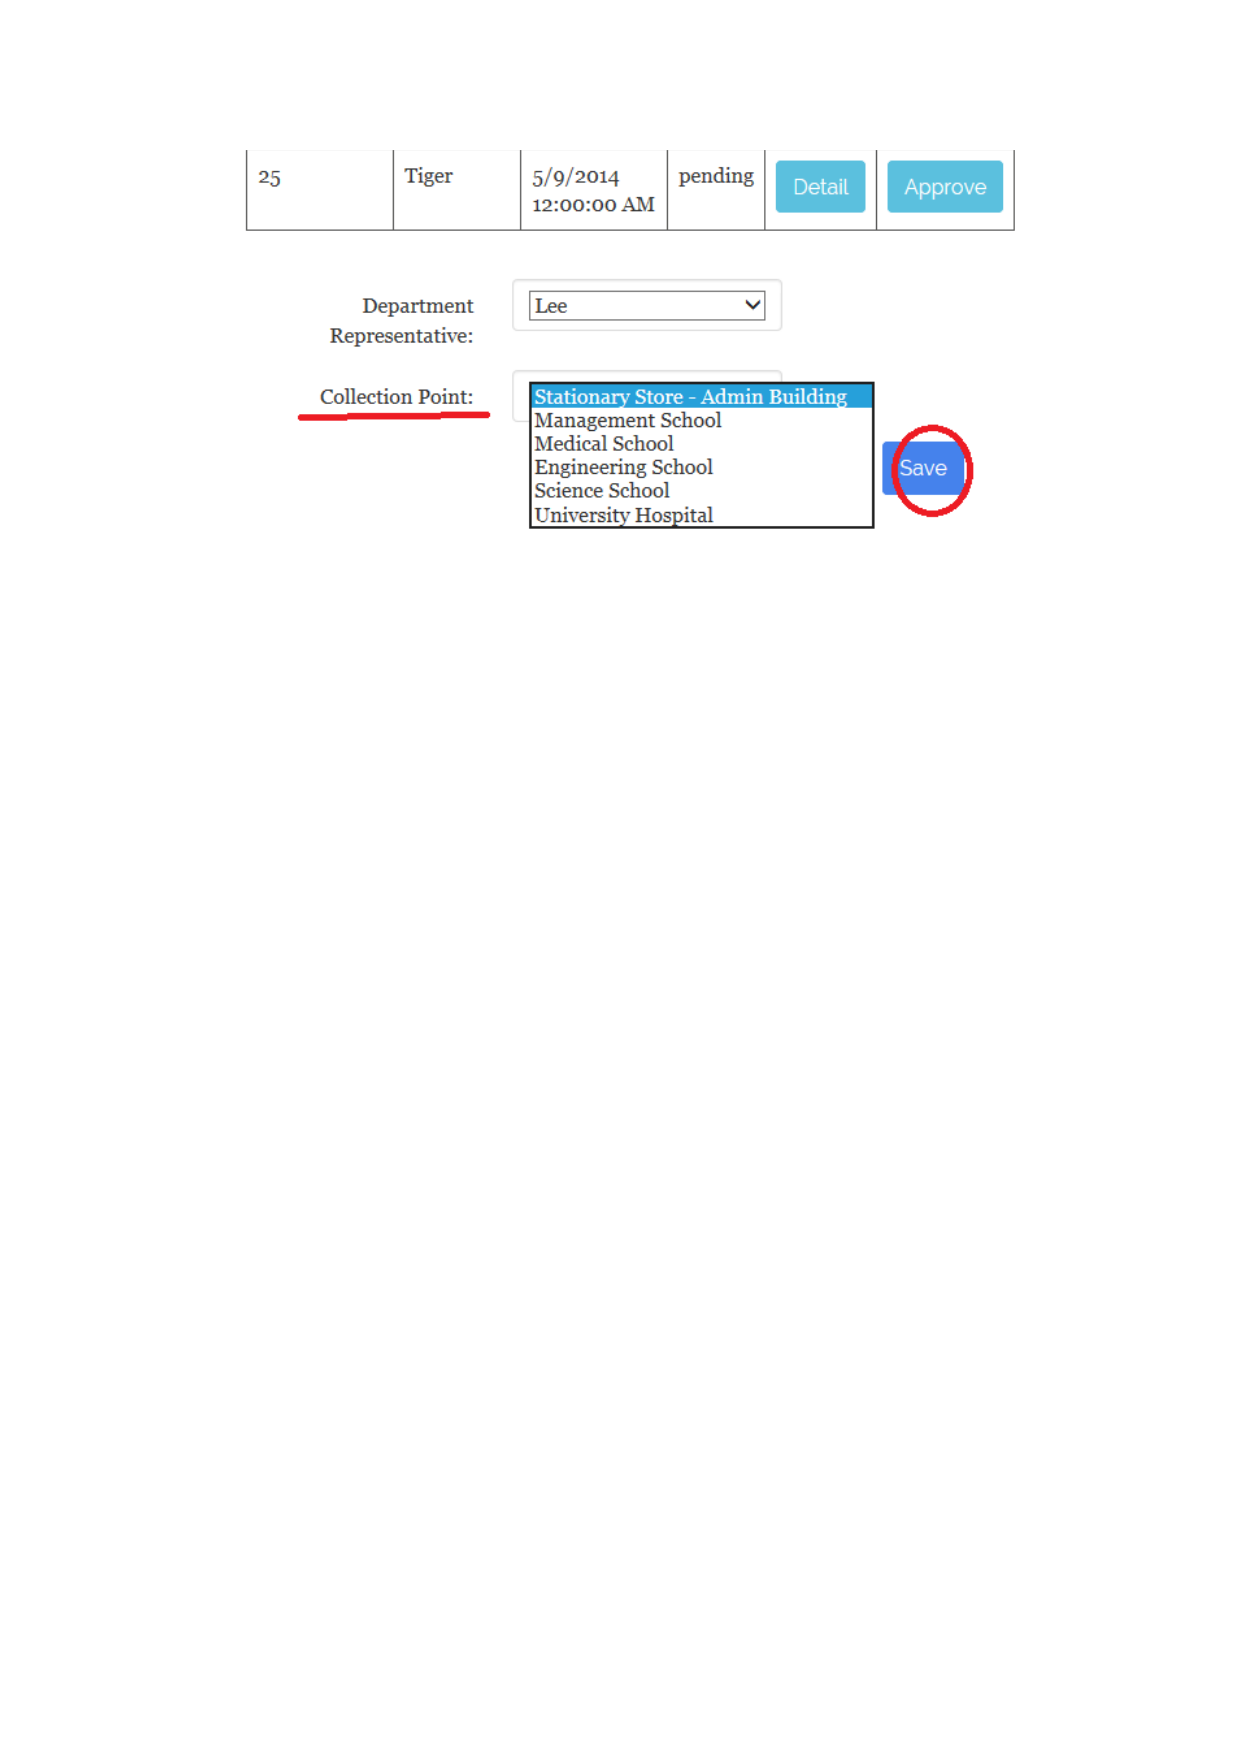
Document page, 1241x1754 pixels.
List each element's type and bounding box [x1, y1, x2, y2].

picture [150, 150, 1114, 564]
